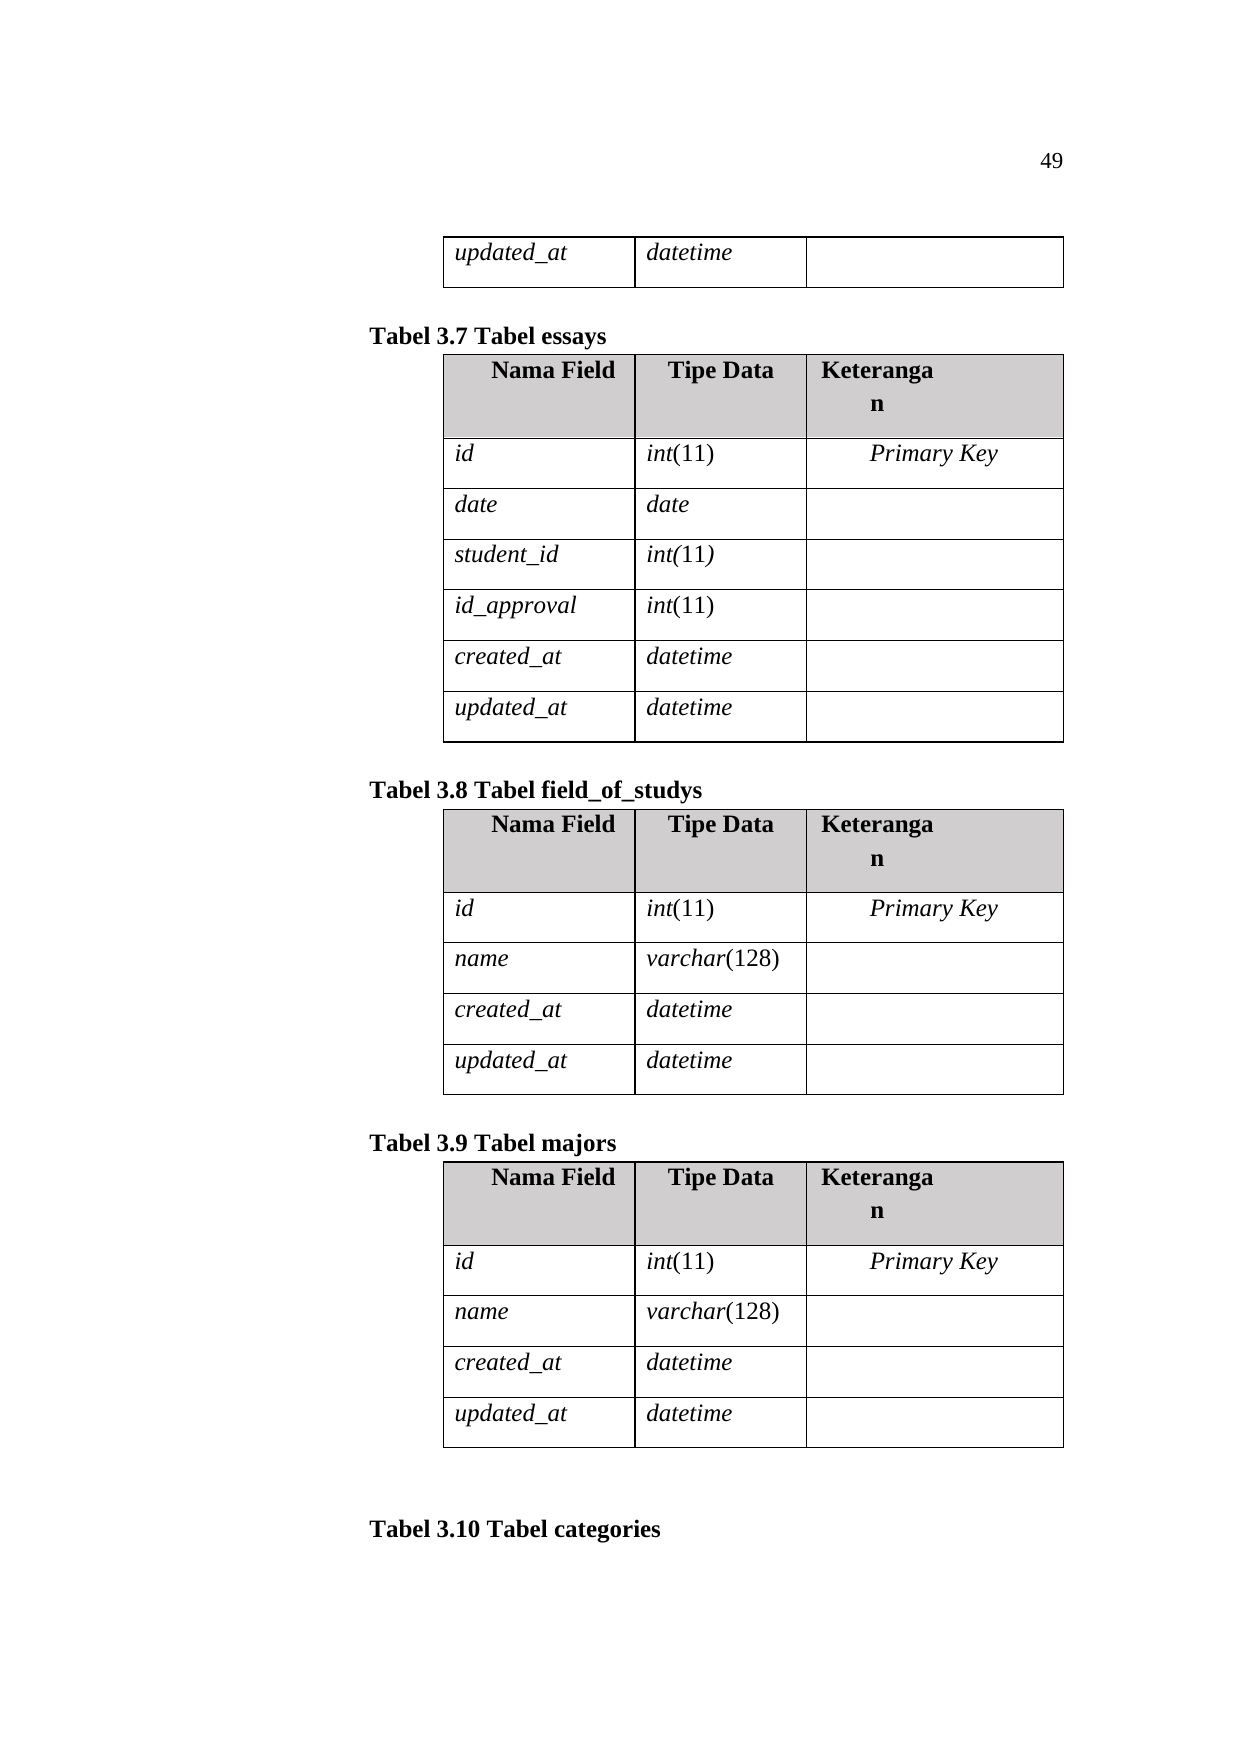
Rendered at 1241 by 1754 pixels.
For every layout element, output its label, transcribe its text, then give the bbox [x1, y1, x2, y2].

table_cell int(11) [636, 1246, 806, 1295]
table_cell [807, 641, 1063, 691]
table_cell updated_at [444, 1045, 634, 1094]
table_cell [807, 489, 1063, 538]
table_cell id [444, 1246, 634, 1295]
table_cell name [444, 1296, 634, 1346]
table_cell [807, 540, 1063, 589]
table_cell datetime [636, 1398, 806, 1447]
table_cell datetime [636, 1045, 806, 1094]
table_cell [807, 943, 1063, 993]
table_cell [807, 994, 1063, 1044]
table_cell [807, 1398, 1063, 1447]
table_cell created_at [444, 1347, 634, 1397]
table_cell int(11) [636, 439, 806, 488]
table_cell id [444, 893, 634, 942]
table_cell Primary Key [807, 439, 1063, 488]
table_cell created_at [444, 641, 634, 691]
table_cell int(11) [636, 590, 806, 640]
table_cell datetime [636, 1347, 806, 1397]
table_cell name [444, 943, 634, 993]
table_cell datetime [636, 692, 806, 741]
table_header Tipe Data [636, 810, 806, 892]
table_cell Primary Key [807, 893, 1063, 942]
table_header Nama Field [444, 1163, 634, 1245]
table_cell updated_at [444, 692, 634, 741]
table_cell datetime [636, 994, 806, 1044]
table_header Nama Field [444, 810, 634, 892]
table_cell [807, 1045, 1063, 1094]
table_cell id [444, 439, 634, 488]
table_cell [807, 692, 1063, 741]
text Tabel 3.8 Tabel field_of_studys [340, 776, 1063, 804]
table_header Nama Field [444, 355, 634, 437]
table_cell id_approval [444, 590, 634, 640]
table_cell date [636, 489, 806, 538]
table_header Tipe Data [636, 1163, 806, 1245]
table_header Keterangan [807, 810, 1063, 892]
table_cell updated_at [444, 238, 634, 287]
table_cell created_at [444, 994, 634, 1044]
table_cell Primary Key [807, 1246, 1063, 1295]
table_cell updated_at [444, 1398, 634, 1447]
text Tabel 3.7 Tabel essays [340, 321, 1063, 350]
table_header Keterangan [807, 355, 1063, 437]
table_cell datetime [636, 238, 806, 287]
table_cell date [444, 489, 634, 538]
table_cell [807, 1347, 1063, 1397]
table_cell datetime [636, 641, 806, 691]
table_header Tipe Data [636, 355, 806, 437]
table_cell [807, 590, 1063, 640]
text Tabel 3.10 Tabel categories [340, 1514, 1063, 1543]
table_cell int(11) [636, 540, 806, 589]
table_cell varchar(128) [636, 943, 806, 993]
table_cell [807, 238, 1063, 287]
table_cell [807, 1296, 1063, 1346]
table_cell student_id [444, 540, 634, 589]
table_header Keterangan [807, 1163, 1063, 1245]
table_cell int(11) [636, 893, 806, 942]
text Tabel 3.9 Tabel majors [340, 1128, 1063, 1157]
table_cell varchar(128) [636, 1296, 806, 1346]
